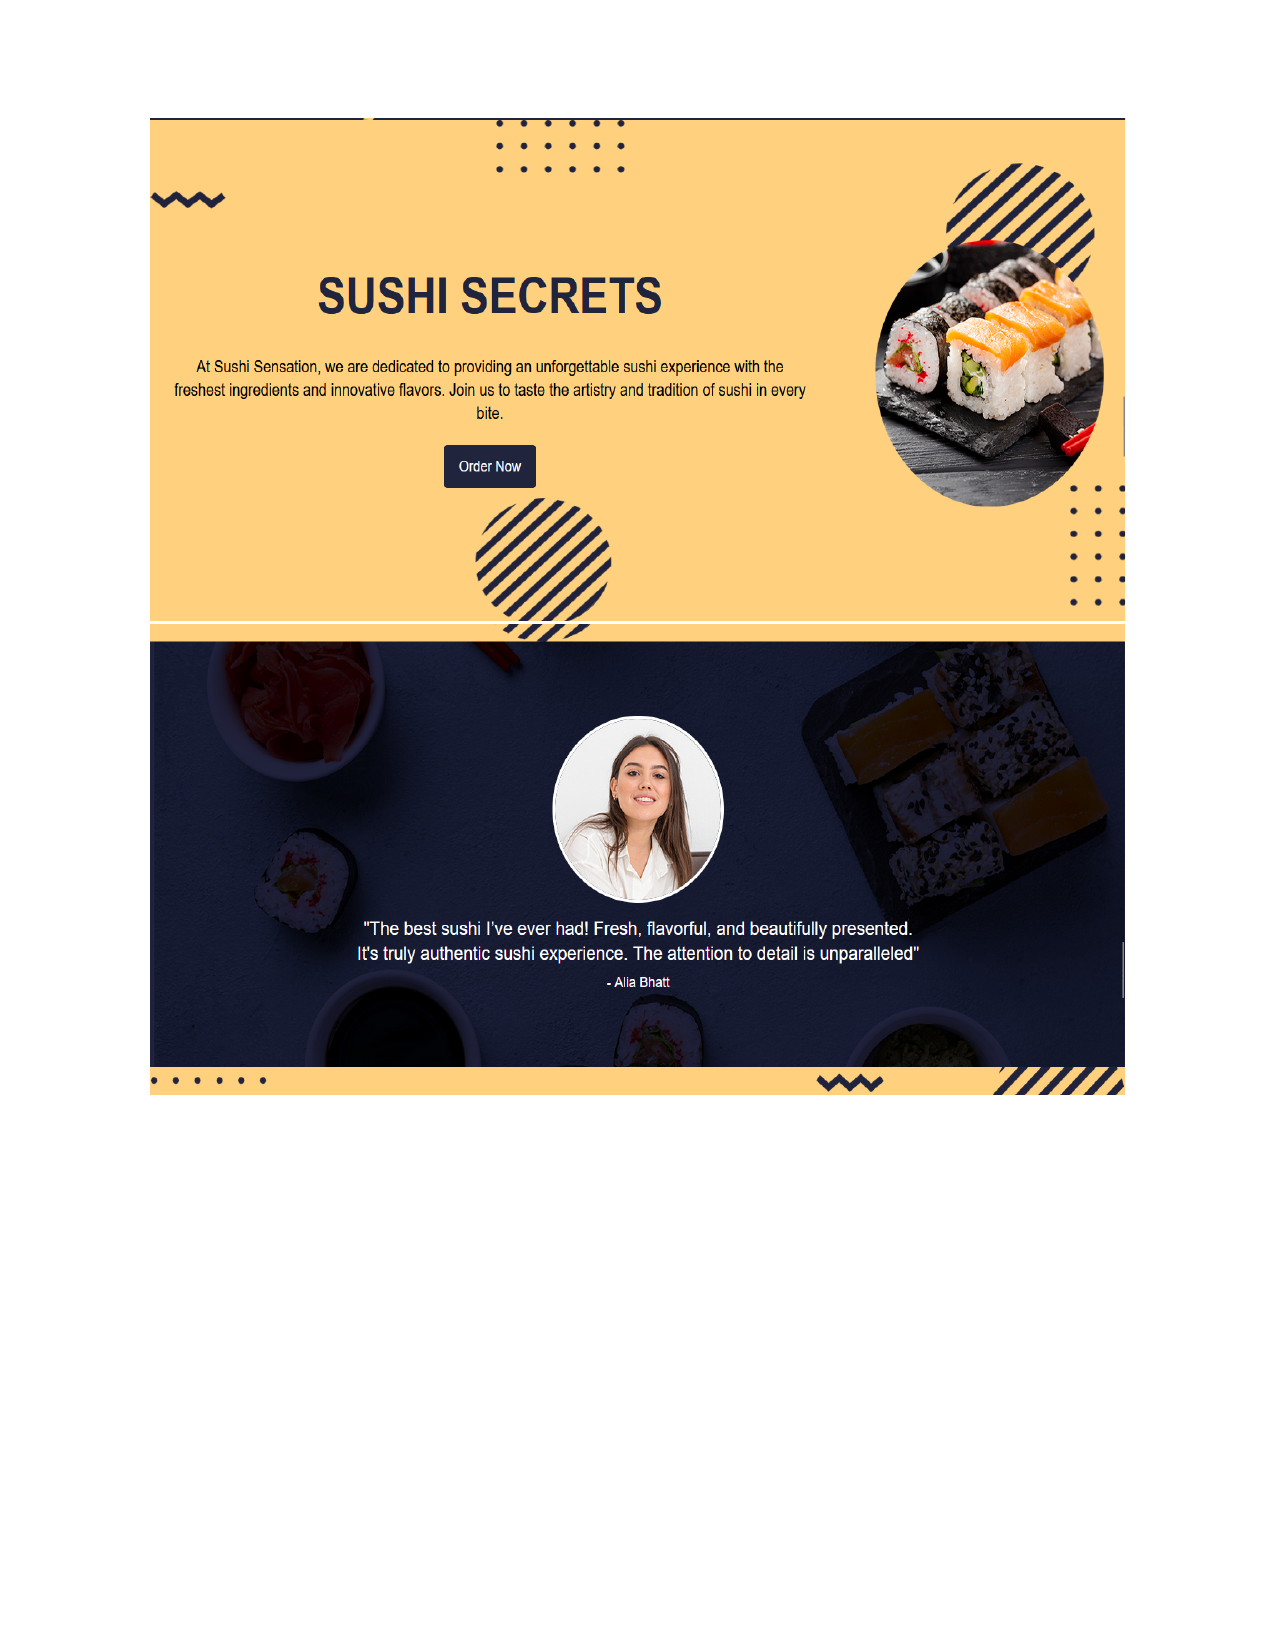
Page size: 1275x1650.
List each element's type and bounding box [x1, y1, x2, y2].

picture [150, 624, 1125, 1095]
picture [150, 118, 1125, 621]
